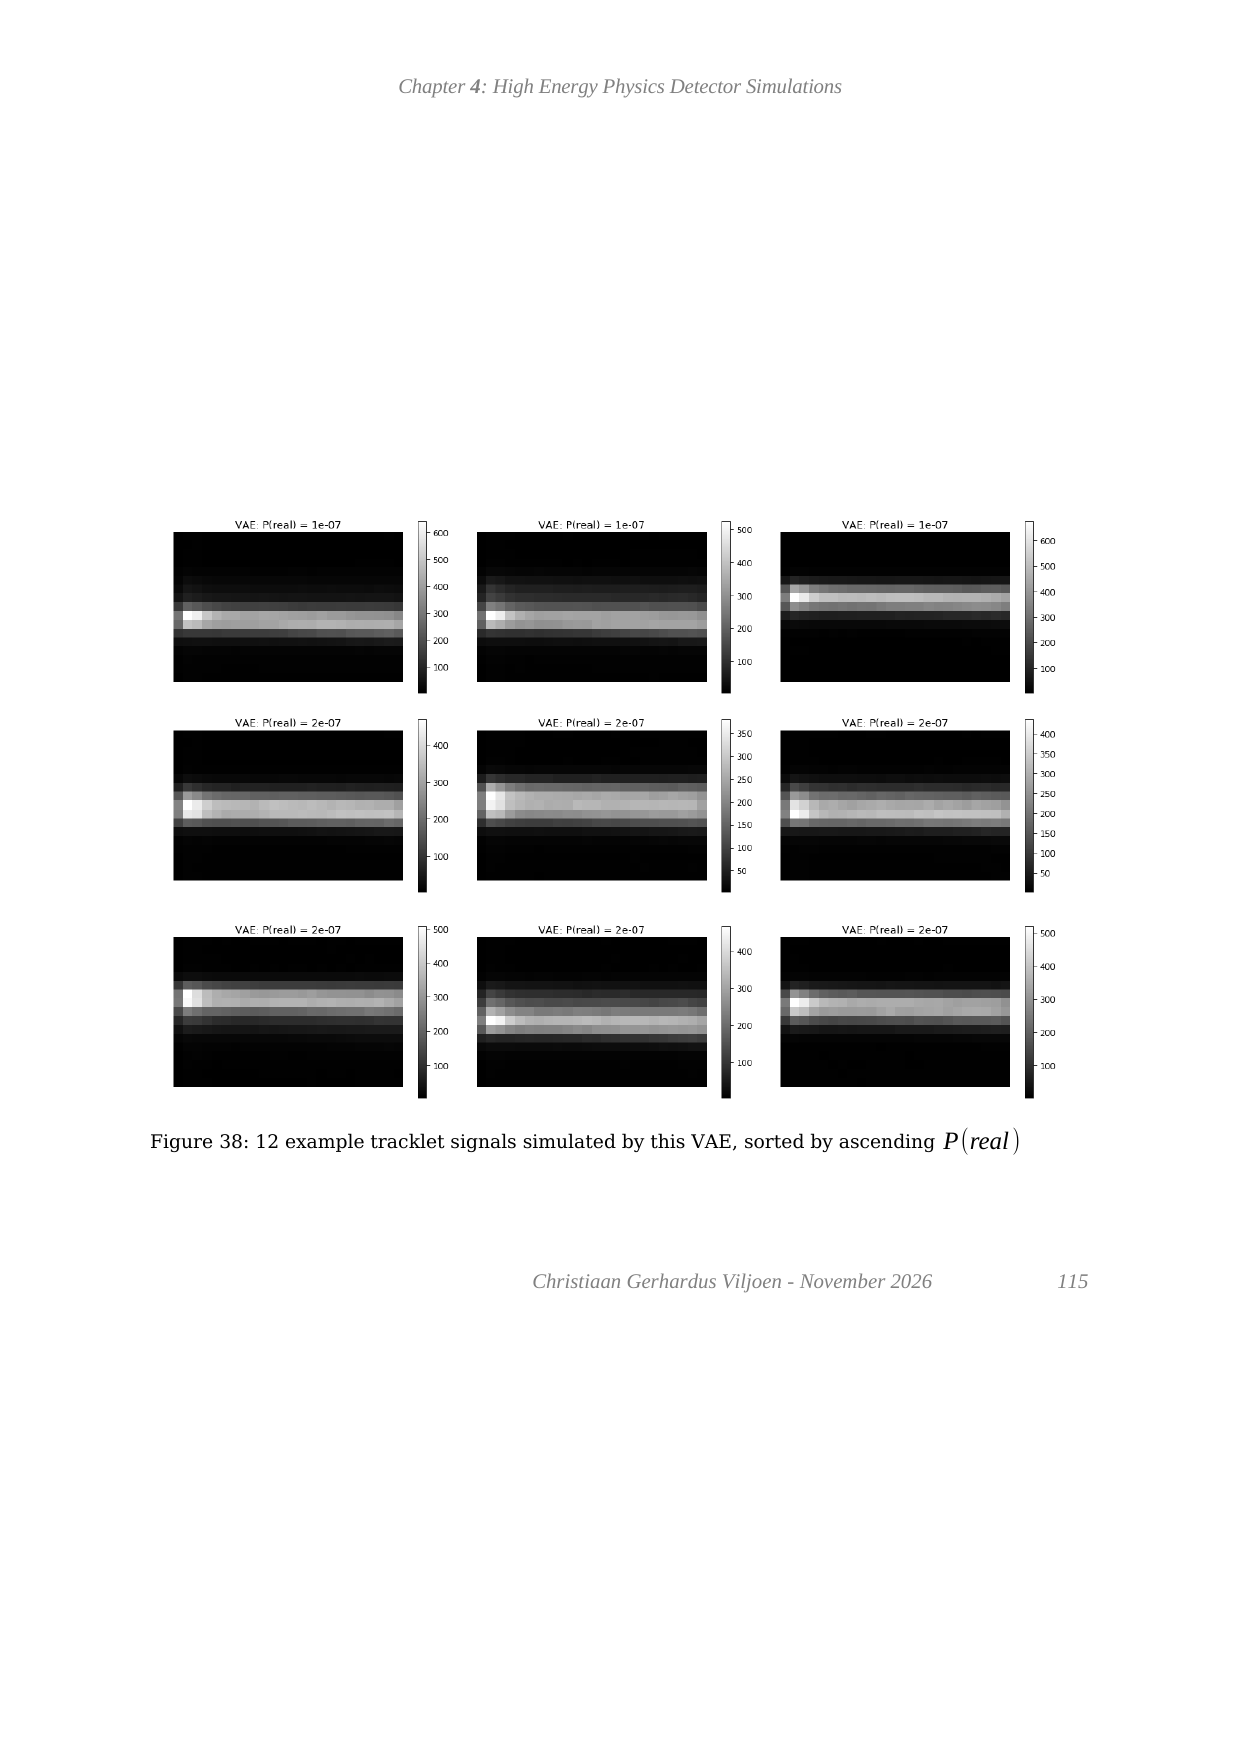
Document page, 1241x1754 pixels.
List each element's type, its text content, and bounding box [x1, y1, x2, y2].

picture [150, 513, 1061, 701]
picture [150, 918, 1061, 1106]
picture [150, 712, 1061, 900]
